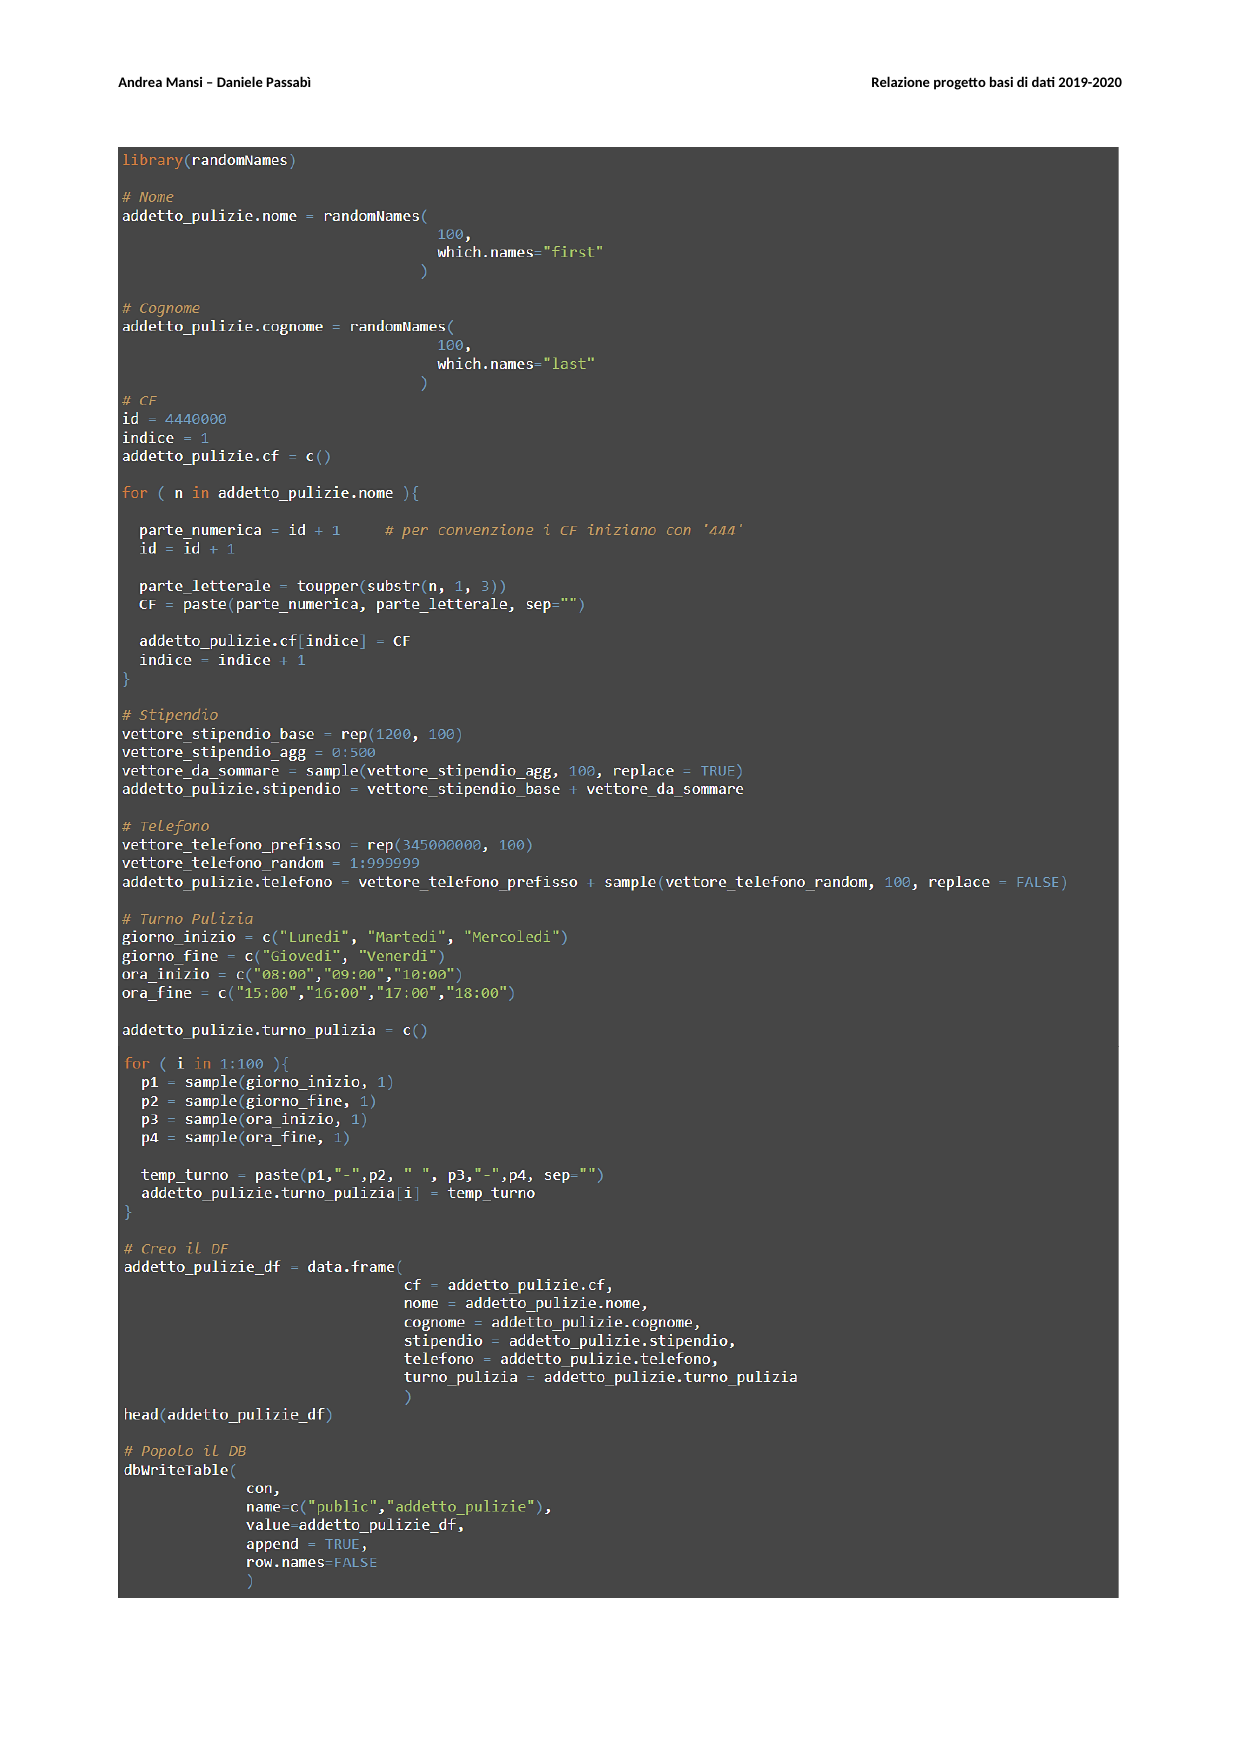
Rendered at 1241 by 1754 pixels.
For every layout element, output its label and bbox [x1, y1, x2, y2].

picture [118, 147, 1119, 1598]
